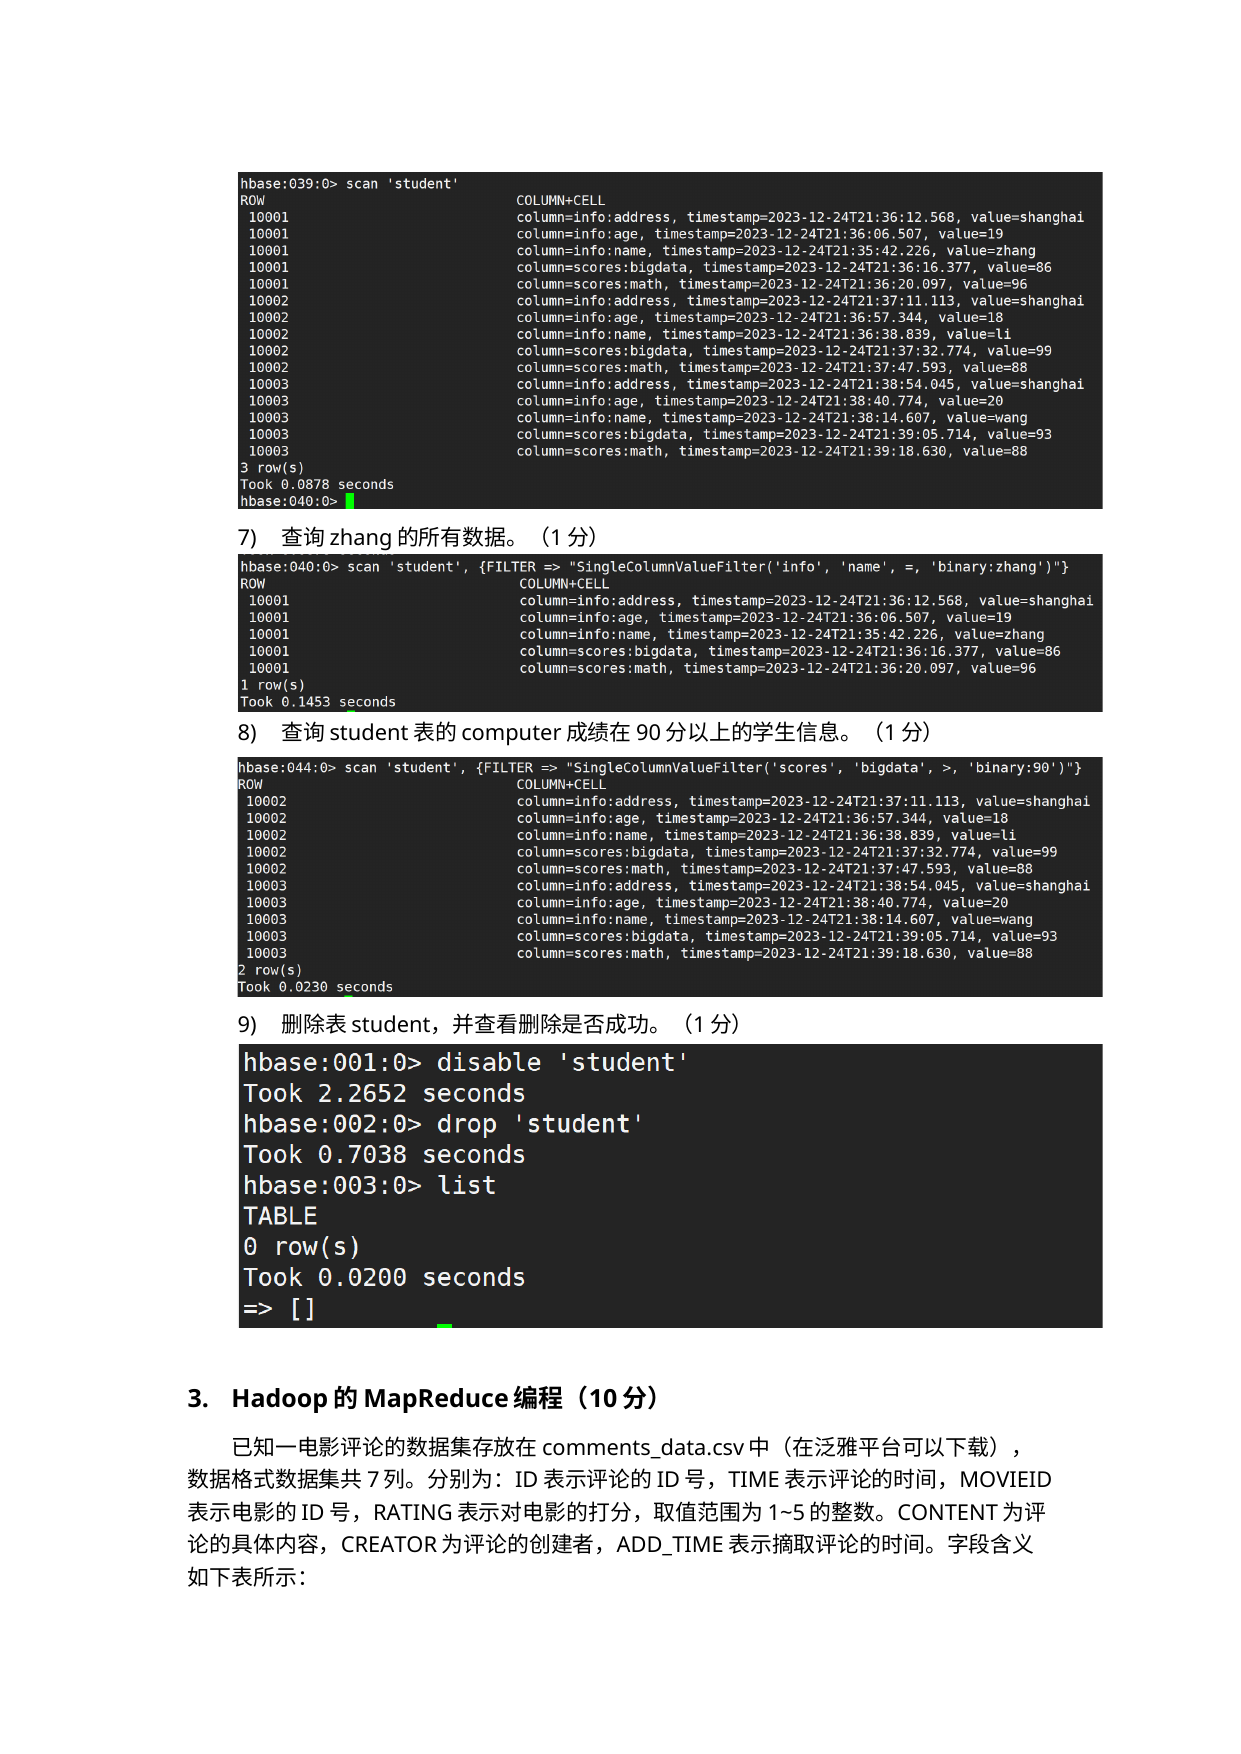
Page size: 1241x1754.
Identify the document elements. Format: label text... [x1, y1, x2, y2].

list Hadoop的MapReduce编程（10分） [187, 1364, 1053, 1429]
text 已知一电影评论的数据集存放在comments_data.csv中（在泛雅平台可以下载），数据格式数据集共7列。分别为：ID表示评论的ID号，TIME表示评论的时间，MOVIEID表示电影的ID号，RATING表示对电影的打分，取值范围为1~5的整数。CONTENT为评论的具体内容，CREATOR为评论的创建者，ADD_TIME表示摘取评论的时间。字段含义如下表所示： [187, 1429, 1053, 1592]
list 删除表student，并查看删除是否成功。（1分） [237, 1007, 1053, 1039]
list 查询zhang的所有数据。（1分） [237, 519, 1053, 552]
picture [237, 757, 1103, 997]
list 查询student表的computer成绩在90分以上的学生信息。（1分） [237, 714, 1053, 747]
picture [237, 1044, 1103, 1328]
picture [237, 554, 1103, 712]
picture [237, 172, 1103, 509]
